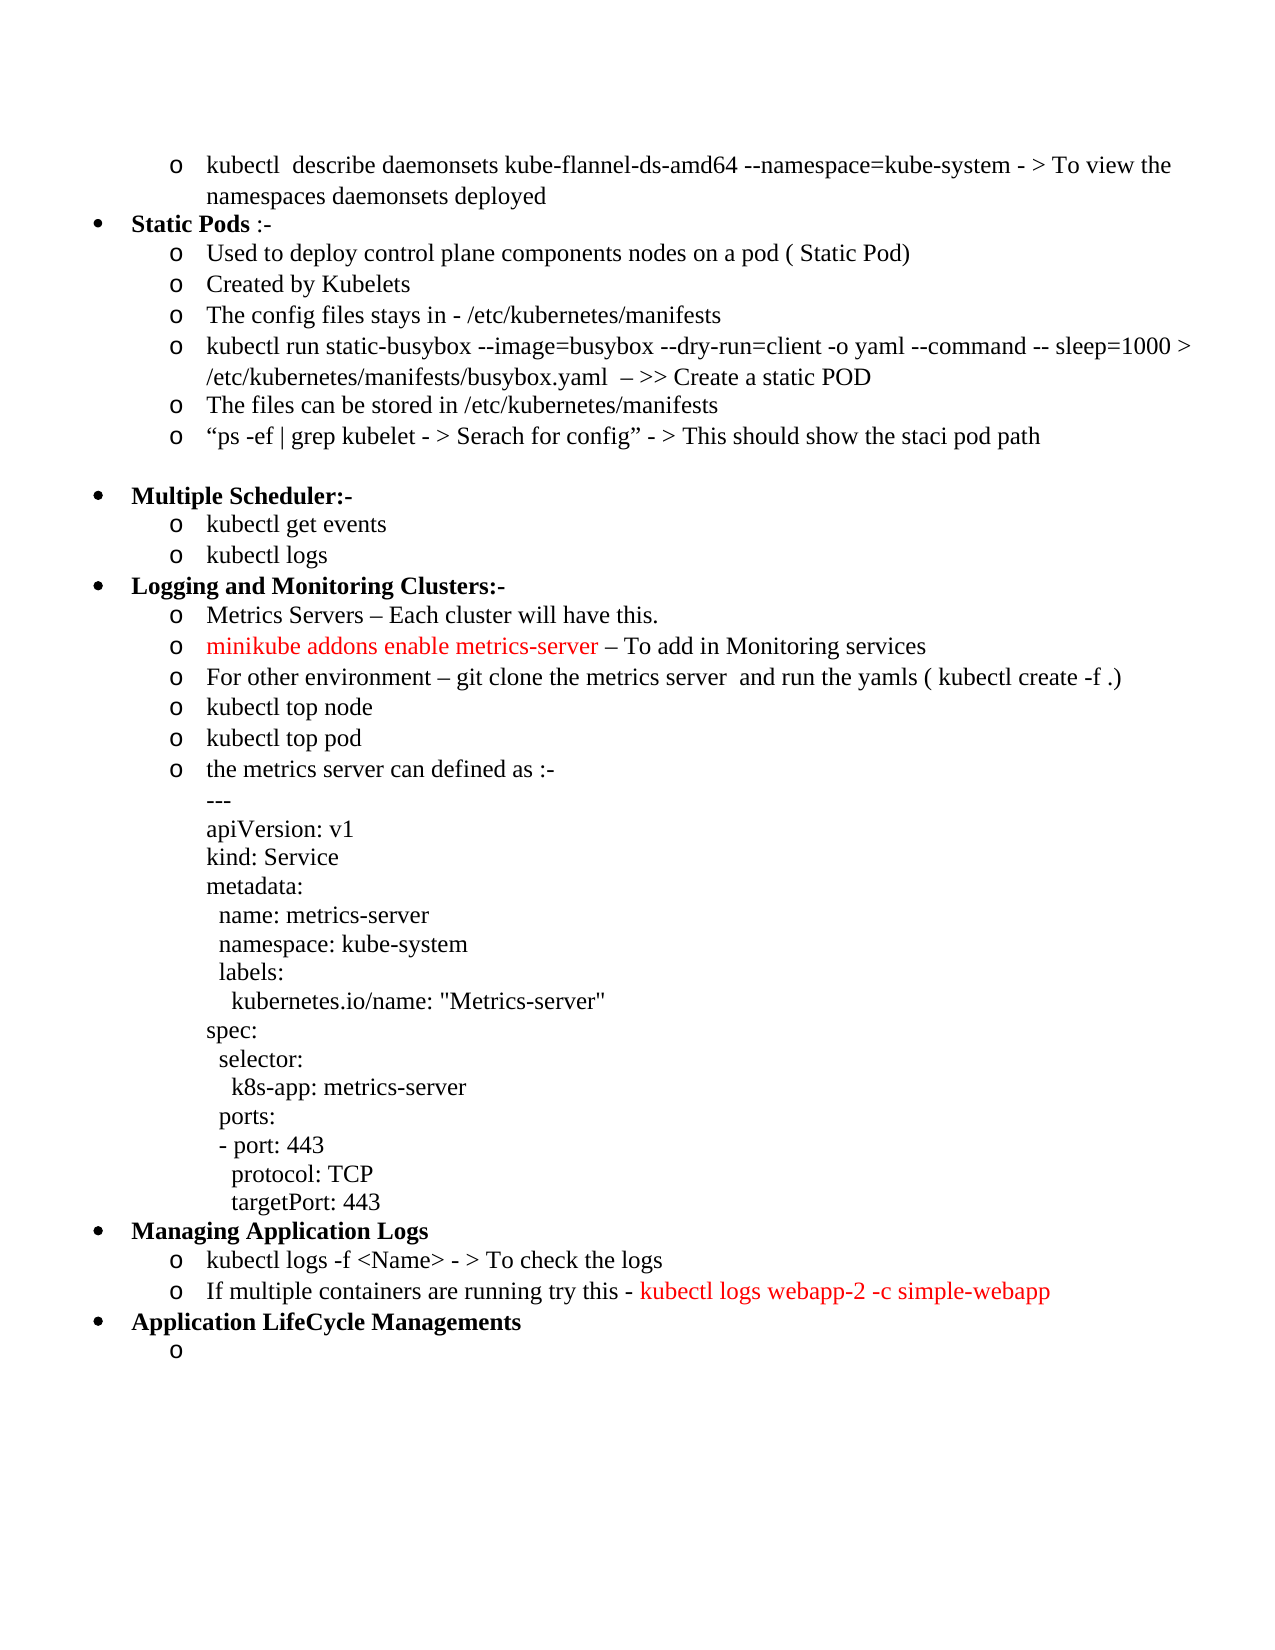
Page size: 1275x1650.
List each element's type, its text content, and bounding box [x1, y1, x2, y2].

list Created by Kubelets [169, 269, 1219, 300]
list the metrics server can defined as :- [169, 754, 1219, 785]
list Application LifeCycle Managements [94, 1307, 1219, 1335]
list Static Pods :- [94, 209, 1219, 238]
list kubernetes.io/name: "Metrics-server" [206, 986, 1219, 1015]
list namespace: kube-system [206, 929, 1219, 957]
list Logging and Monitoring Clusters:- [94, 571, 1219, 600]
list kubectl describe daemonsets kube-flannel-ds-amd64 --namespace=kube-system - > To view the namespaces daemonsets deployed [169, 150, 1219, 209]
list k8s-app: metrics-server [206, 1072, 1219, 1101]
list The files can be stored in /etc/kubernetes/manifests [169, 390, 1219, 421]
list kubectl top pod [169, 723, 1219, 754]
list labels: [206, 957, 1219, 986]
list kubectl run static-busybox --image=busybox --dry-run=client -o yaml --command -- sleep=1000 > /etc/kubernetes/manifests/busybox.yaml – >> Create a static POD [169, 331, 1219, 390]
list Metrics Servers – Each cluster will have this. [169, 600, 1219, 631]
list Managing Application Logs [94, 1216, 1219, 1245]
list protocol: TCP [206, 1159, 1219, 1187]
list kubectl get events [169, 509, 1219, 540]
list targetPort: 443 [206, 1187, 1219, 1216]
list kubectl logs -f <Name> - > To check the logs [169, 1245, 1219, 1276]
list apiVersion: v1 [206, 814, 1219, 842]
list spec: [206, 1015, 1219, 1044]
list selector: [206, 1044, 1219, 1072]
list For other environment – git clone the metrics server and run the yamls ( kubectl create -f .) [169, 662, 1219, 692]
list “ps -ef | grep kubelet - > Serach for config” - > This should show the staci pod path [169, 421, 1219, 452]
list name: metrics-server [206, 900, 1219, 929]
list kubectl logs [169, 540, 1219, 571]
list Used to deploy control plane components nodes on a pod ( Static Pod) [169, 238, 1219, 269]
list ports: [206, 1101, 1219, 1130]
list If multiple containers are running try this - kubectl logs webapp-2 -c simple-webapp [169, 1276, 1219, 1307]
list minikube addons enable metrics-server – To add in Monitoring services [169, 631, 1219, 662]
list The config files stays in - /etc/kubernetes/manifests [169, 300, 1219, 331]
list kubectl top node [169, 692, 1219, 723]
list kind: Service [206, 842, 1219, 871]
list Multiple Scheduler:- [94, 481, 1219, 509]
list - port: 443 [206, 1130, 1219, 1159]
list --- [206, 785, 1219, 814]
list metadata: [206, 871, 1219, 900]
